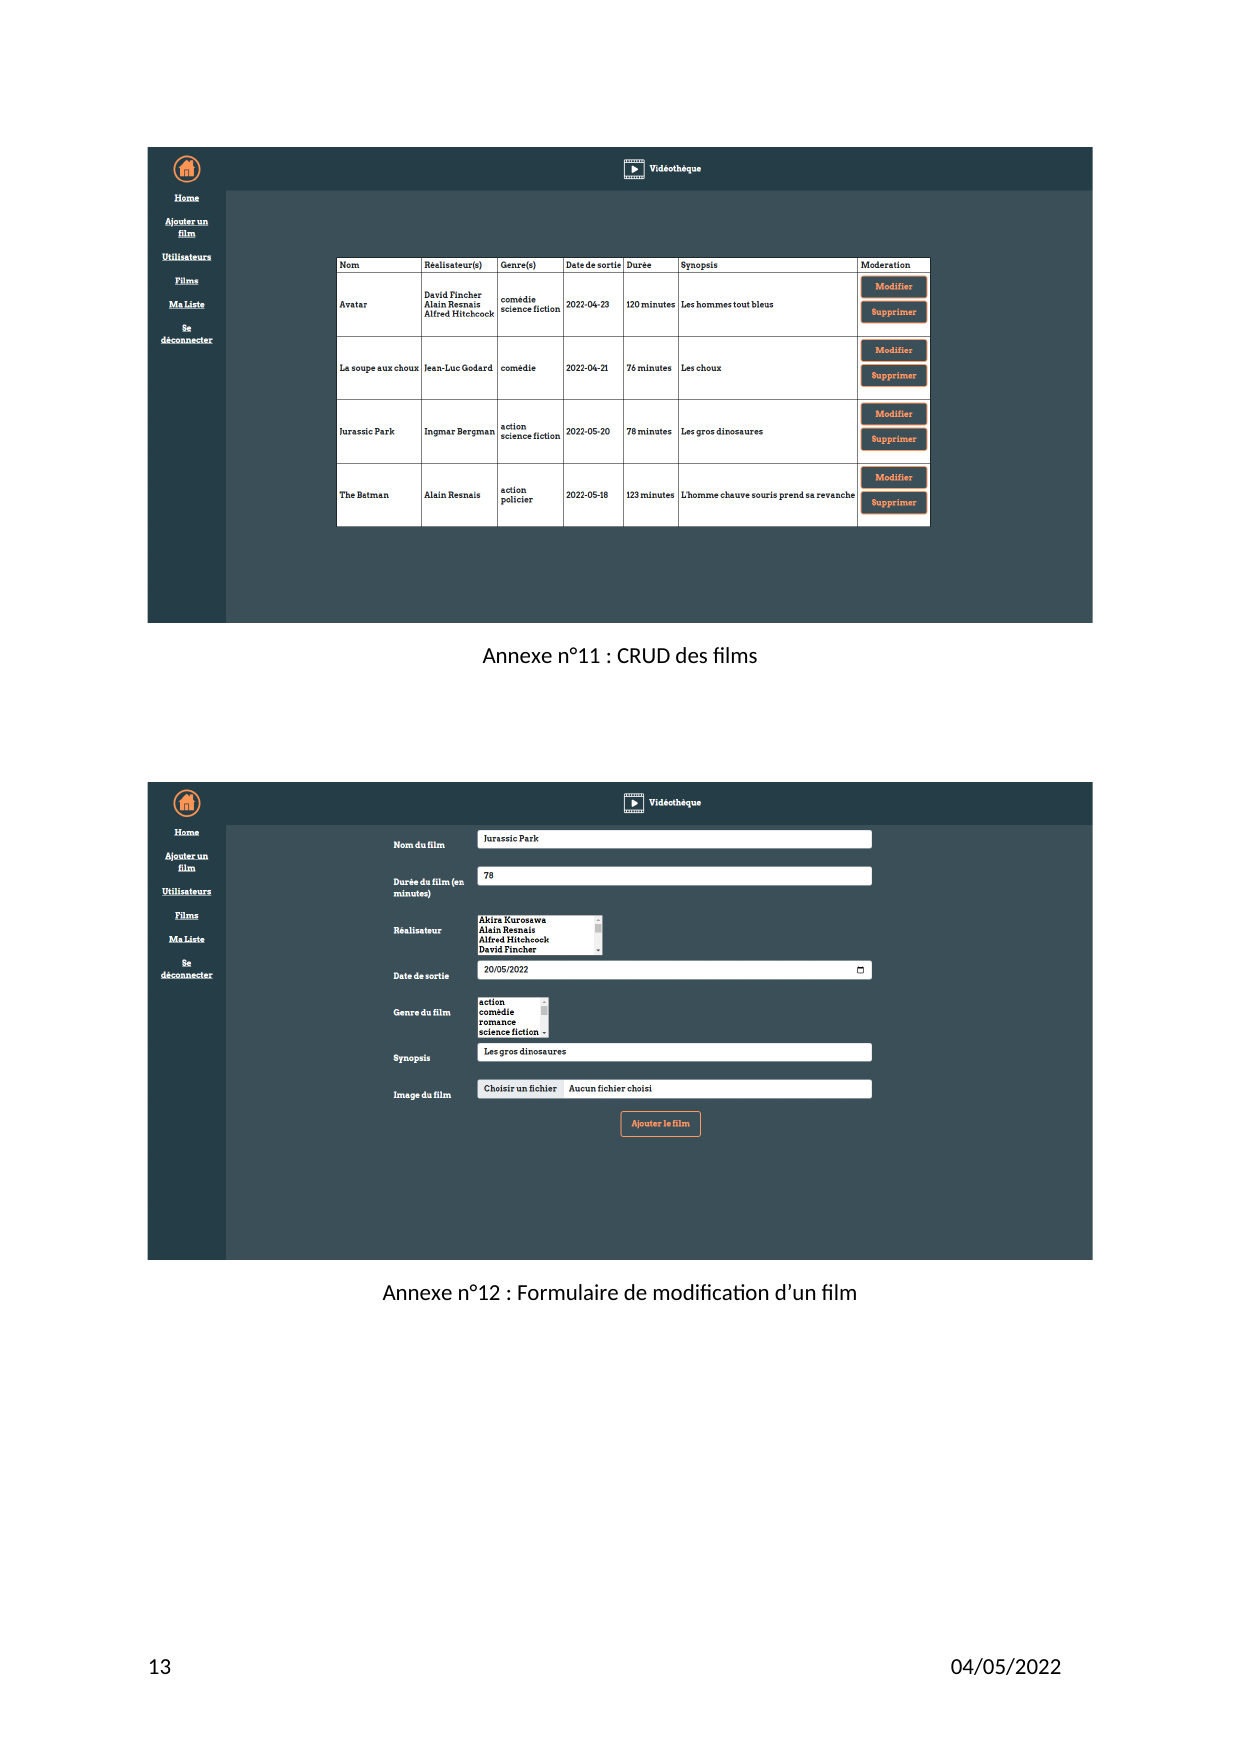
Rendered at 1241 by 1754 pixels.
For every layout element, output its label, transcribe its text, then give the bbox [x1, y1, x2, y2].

picture [147, 782, 1093, 1260]
text Annexe n°12 : Formulaire de modification d’un film [148, 1278, 1093, 1306]
picture [147, 147, 1093, 623]
text Annexe n°11 : CRUD des films [148, 641, 1093, 669]
